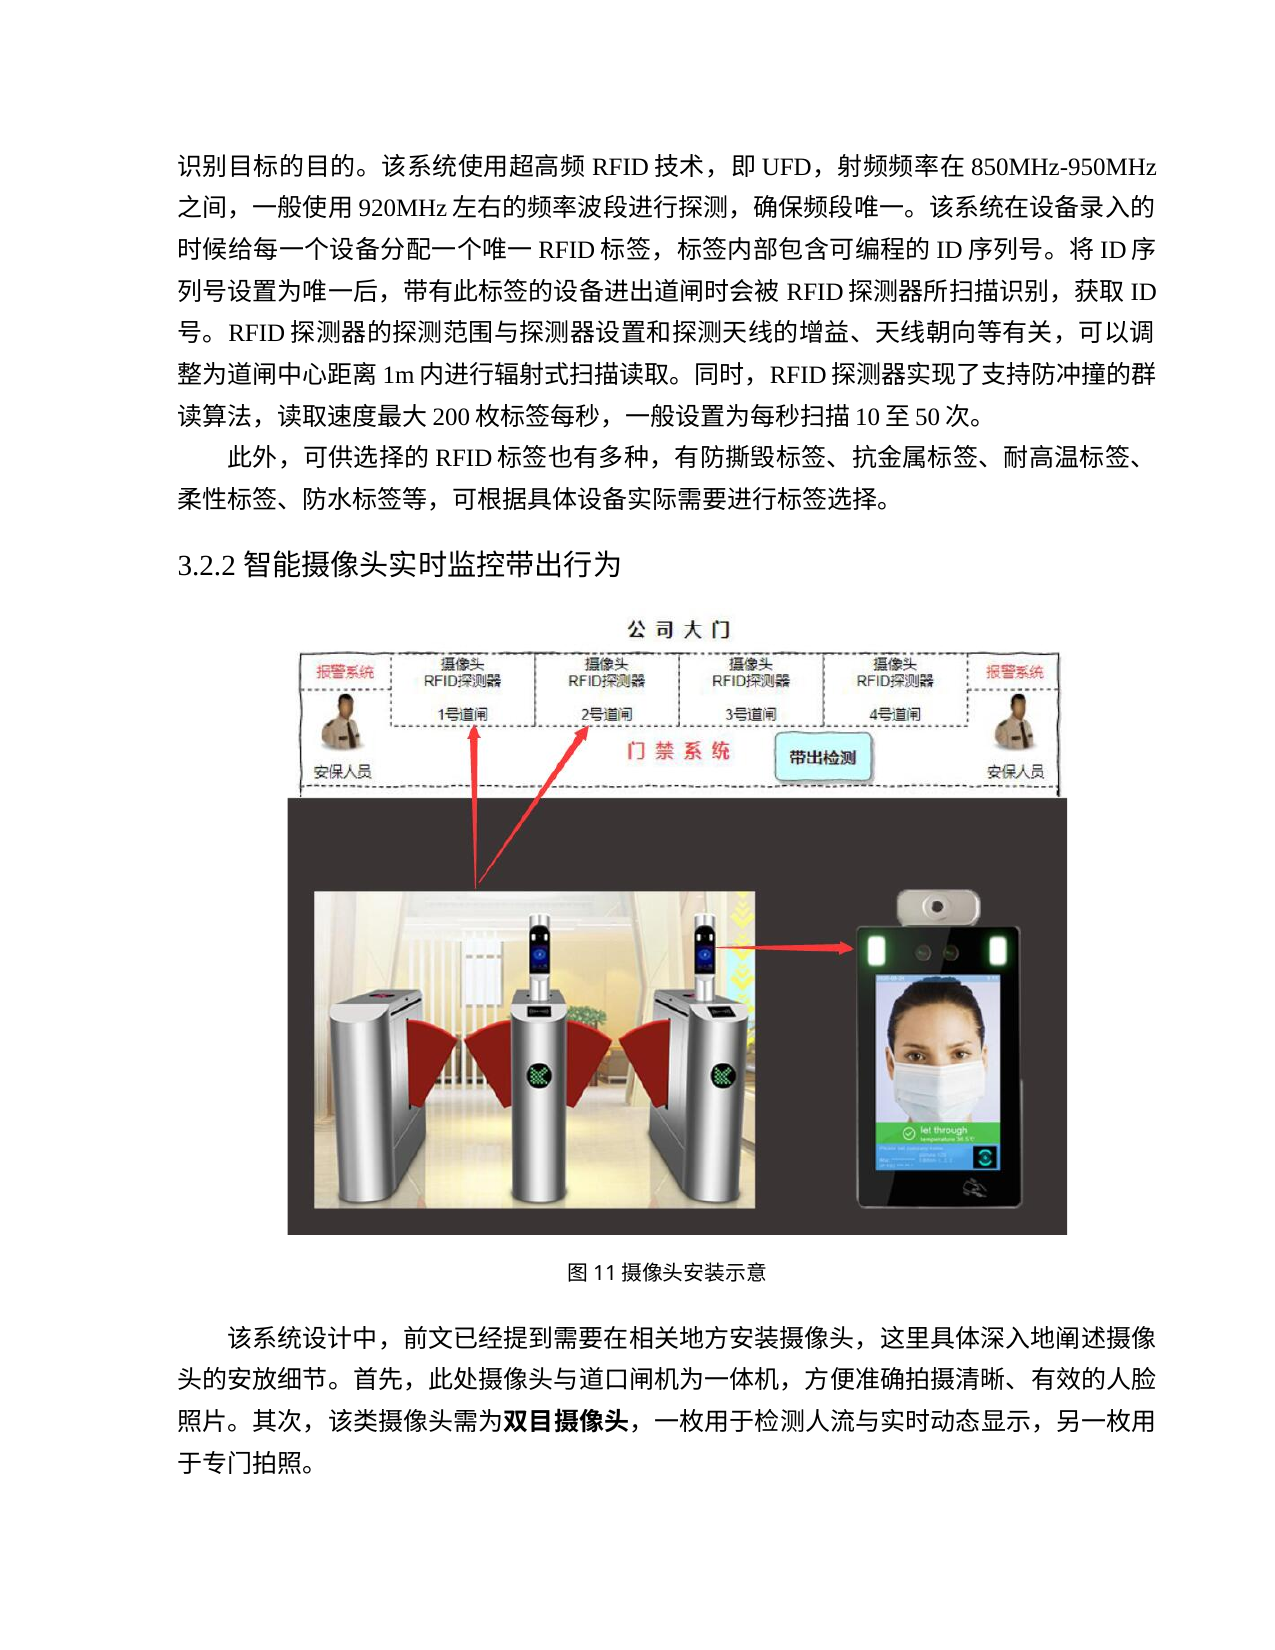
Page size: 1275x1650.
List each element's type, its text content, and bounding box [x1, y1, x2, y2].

text 图 11摄像头安装示意 [177, 1247, 1157, 1289]
subtitle 3.2.2 智能摄像头实时监控带出行为 [177, 542, 1157, 583]
text 此外，可供选择的RFID标签也有多种，有防撕毁标签、抗金属标签、耐高温标签、柔性标签、防水标签等，可根据具体设备实际需要进行标签选择。 [177, 433, 1157, 517]
text 该系统设计中，前文已经提到需要在相关地方安装摄像头，这里具体深入地阐述摄像头的安放细节。首先，此处摄像头与道口闸机为一体机，方便准确拍摄清晰、有效的人脸照片。其次，该类摄像头需为双目摄像头，一枚用于检测人流与实时动态显示，另一枚用于专门拍照。 [177, 1314, 1157, 1481]
picture [287, 608, 1068, 1235]
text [177, 142, 1157, 433]
